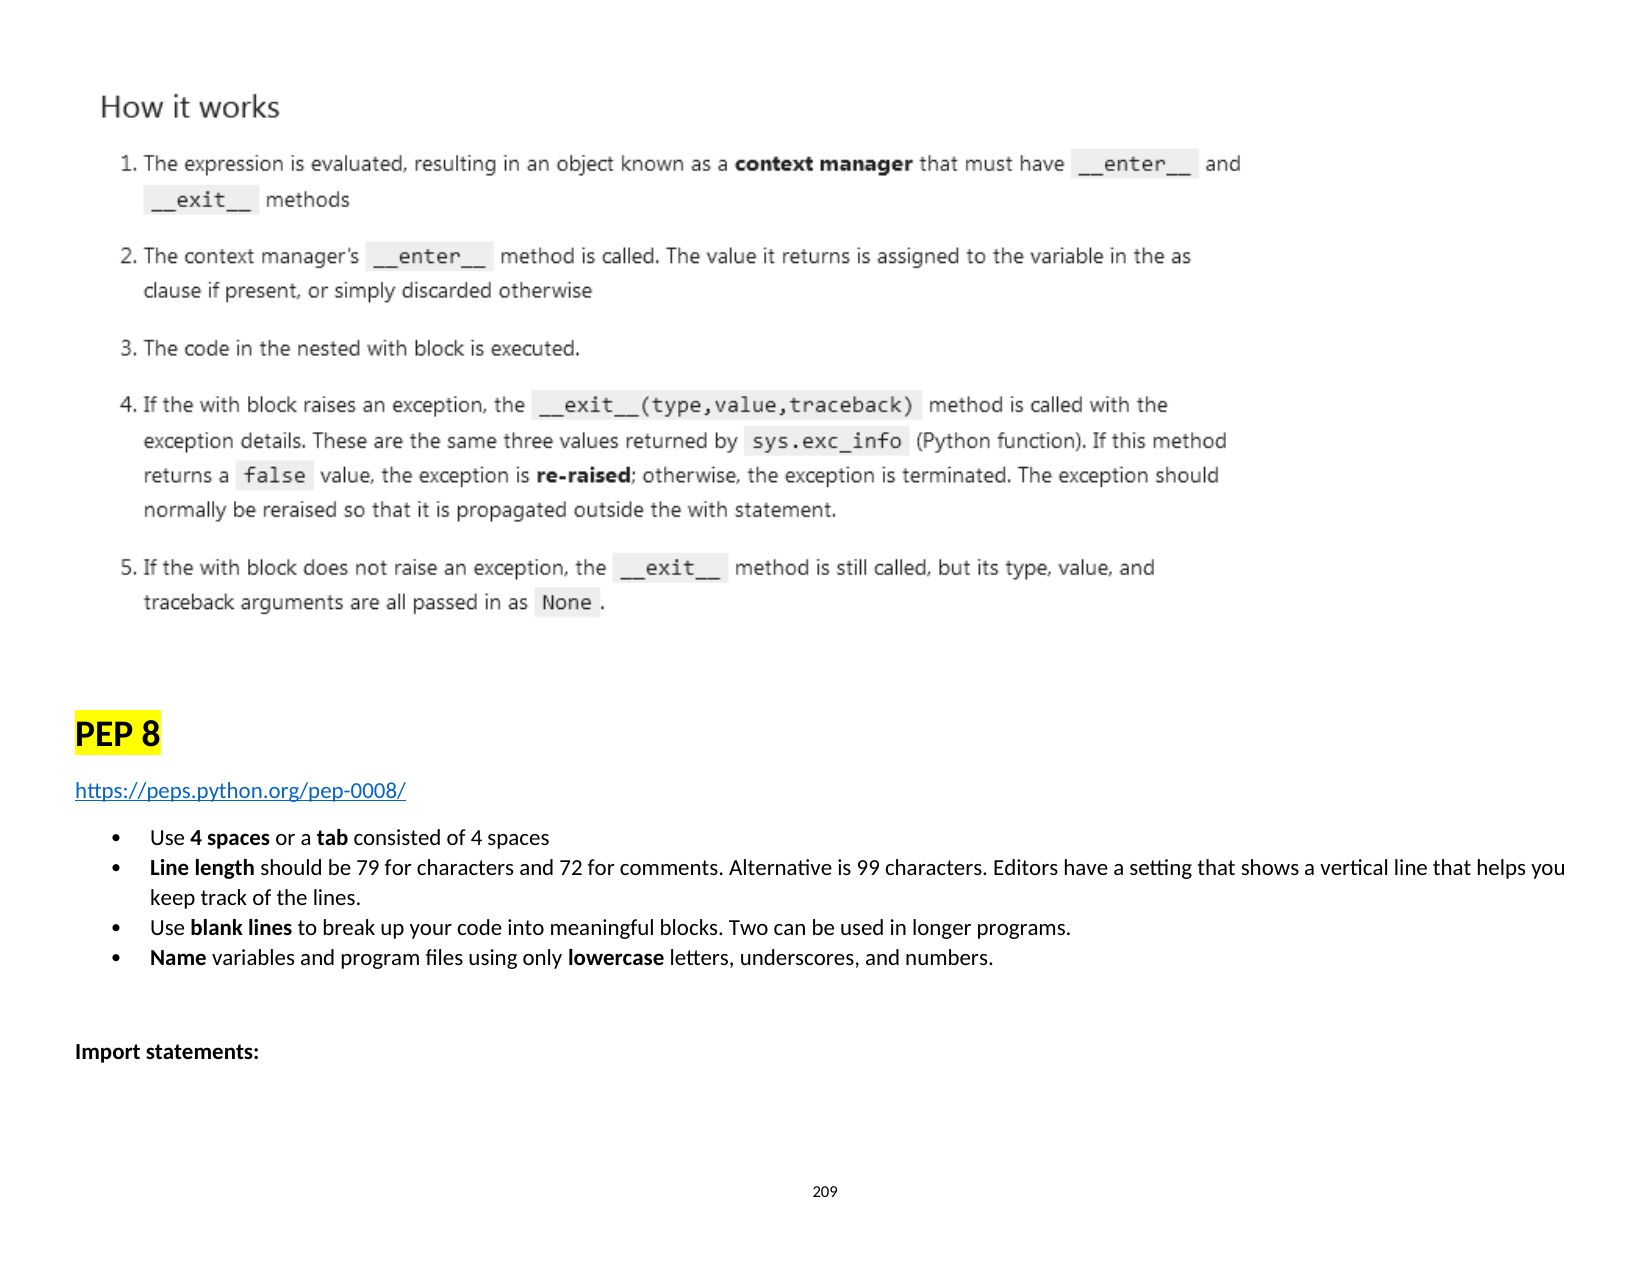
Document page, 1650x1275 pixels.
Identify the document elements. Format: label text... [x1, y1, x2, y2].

picture [75, 75, 1276, 644]
list Line length should be 79 for characters and 72 for comments. Alternative is 99 characters. Editors have a setting that shows a vertical line that helps you keep track of the lines. [112, 853, 1575, 911]
text https://peps.python.org/pep-0008/ [75, 776, 1575, 804]
list Use 4 spaces or a tab consisted of 4 spaces [112, 823, 1575, 851]
list Use blank lines to break up your code into meaningful blocks. Two can be used in longer programs. [112, 913, 1575, 941]
text Import statements: [75, 1037, 1575, 1065]
list Name variables and program files using only lowercase letters, underscores, and numbers. [112, 943, 1575, 971]
text PEP 8 [75, 709, 1575, 755]
